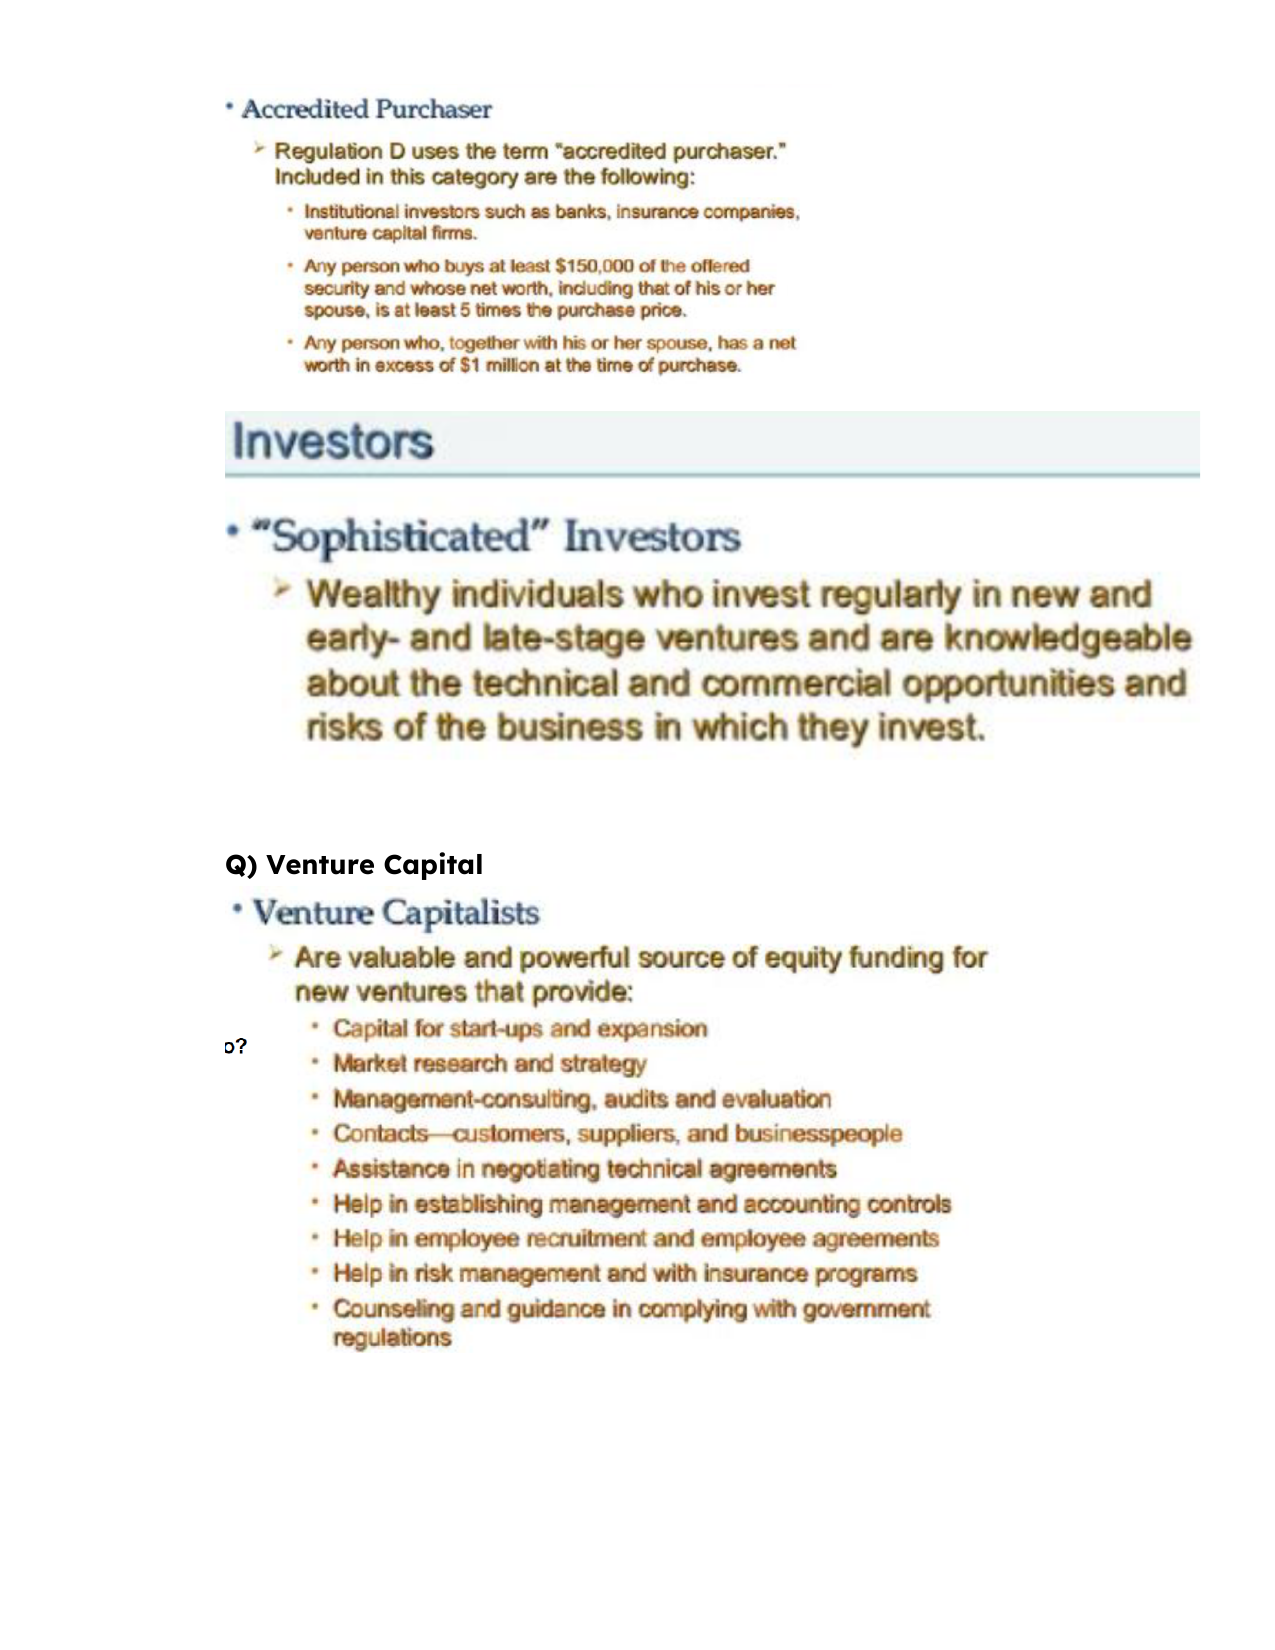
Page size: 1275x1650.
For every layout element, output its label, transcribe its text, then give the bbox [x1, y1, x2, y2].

picture [225, 84, 832, 408]
picture [225, 886, 1014, 1353]
picture [225, 411, 1200, 778]
text Q) Venture Capital [150, 847, 1200, 881]
